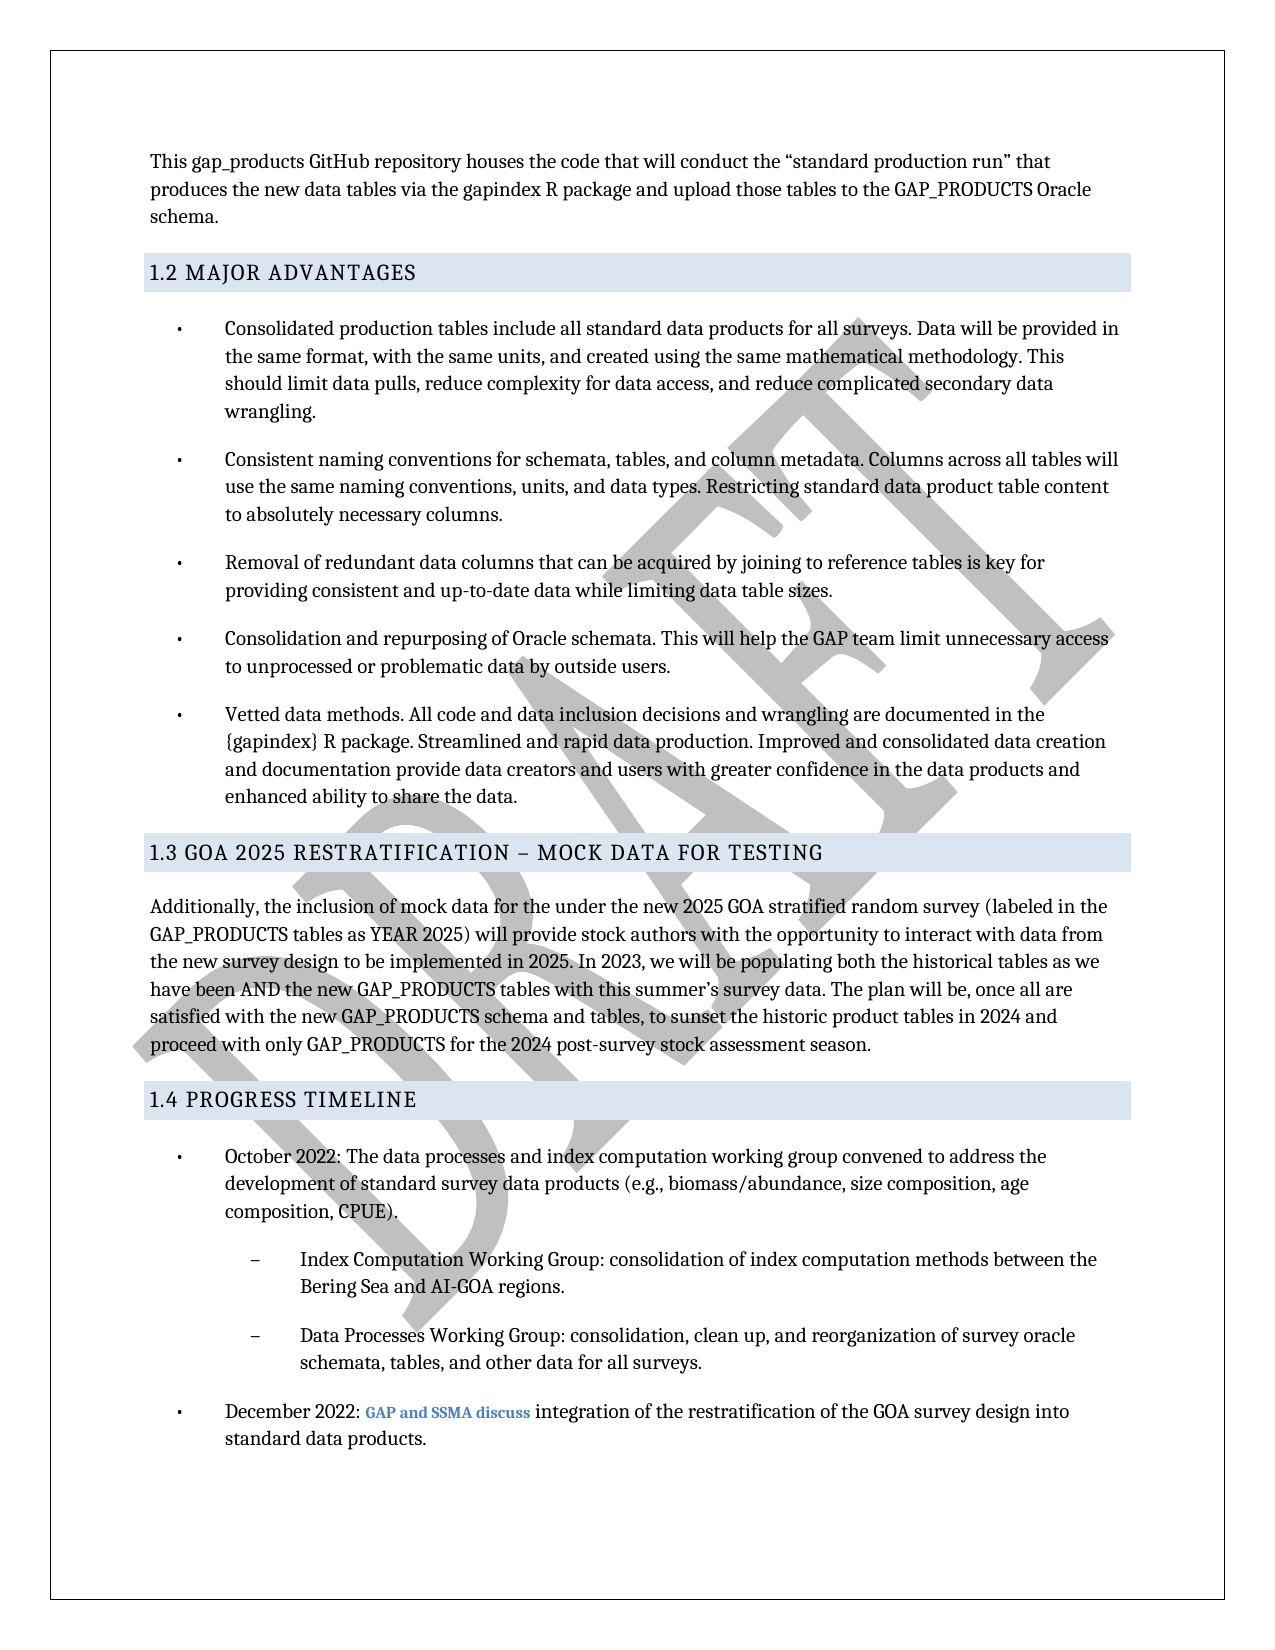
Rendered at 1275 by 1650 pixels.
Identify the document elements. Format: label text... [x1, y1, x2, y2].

subtitle 1.3 GOA 2025 Restratification – Mock Data for Testing [150, 840, 1125, 866]
list Data Processes Working Group: consolidation, clean up, and reorganization of survey oracle schemata, tables, and other data for all surveys. [250, 1323, 1125, 1375]
list Consolidation and repurposing of Oracle schemata. This will help the GAP team limit unnecessary access to unprocessed or problematic data by outside users. [175, 627, 1125, 678]
subtitle 1.4 Progress Timeline [150, 1087, 1125, 1113]
text Additionally, the inclusion of mock data for the under the new 2025 GOA stratified random survey (labeled in the GAP_PRODUCTS tables as YEAR 2025) will provide stock authors with the opportunity to interact with data from the new survey design to be implemented in 2025. In 2023, we will be populating both the historical tables as we have been AND the new GAP_PRODUCTS tables with this summer’s survey data. The plan will be, once all are satisfied with the new GAP_PRODUCTS schema and tables, to sunset the historic product tables in 2024 and proceed with only GAP_PRODUCTS for the 2024 post-survey stock assessment season. [150, 895, 1125, 1056]
list December 2022: GAP and SSMA discuss integration of the restratification of the GOA survey design into standard data products. [175, 1399, 1125, 1451]
list Consistent naming conventions for schemata, tables, and column metadata. Columns across all tables will use the same naming conventions, units, and data types. Restricting standard data product table content to absolutely necessary columns. [175, 448, 1125, 527]
list Removal of redundant data columns that can be acquired by joining to reference tables is key for providing consistent and up-to-date data while limiting data table sizes. [175, 551, 1125, 602]
list Consolidated production tables include all standard data products for all surveys. Data will be provided in the same format, with the same units, and created using the same mathematical methodology. This should limit data pulls, reduce complexity for data access, and reduce complicated secondary data wrangling. [175, 317, 1125, 423]
list October 2022: The data processes and index computation working group convened to address the development of standard survey data products (e.g., biomass/abundance, size composition, age composition, CPUE). [175, 1144, 1125, 1223]
list Vetted data methods. All code and data inclusion decisions and wrangling are documented in the {gapindex} R package. Streamlined and rapid data production. Improved and consolidated data creation and documentation provide data creators and users with greater confidence in the data products and enhanced ability to share the data. [175, 703, 1125, 809]
text This gap_products GitHub repository houses the code that will conduct the “standard production run” that produces the new data tables via the gapindex R package and upload those tables to the GAP_PRODUCTS Oracle schema. [150, 150, 1125, 229]
list Index Computation Working Group: consolidation of index computation methods between the Bering Sea and AI-GOA regions. [250, 1248, 1125, 1299]
subtitle 1.2 Major Advantages [150, 260, 1125, 286]
